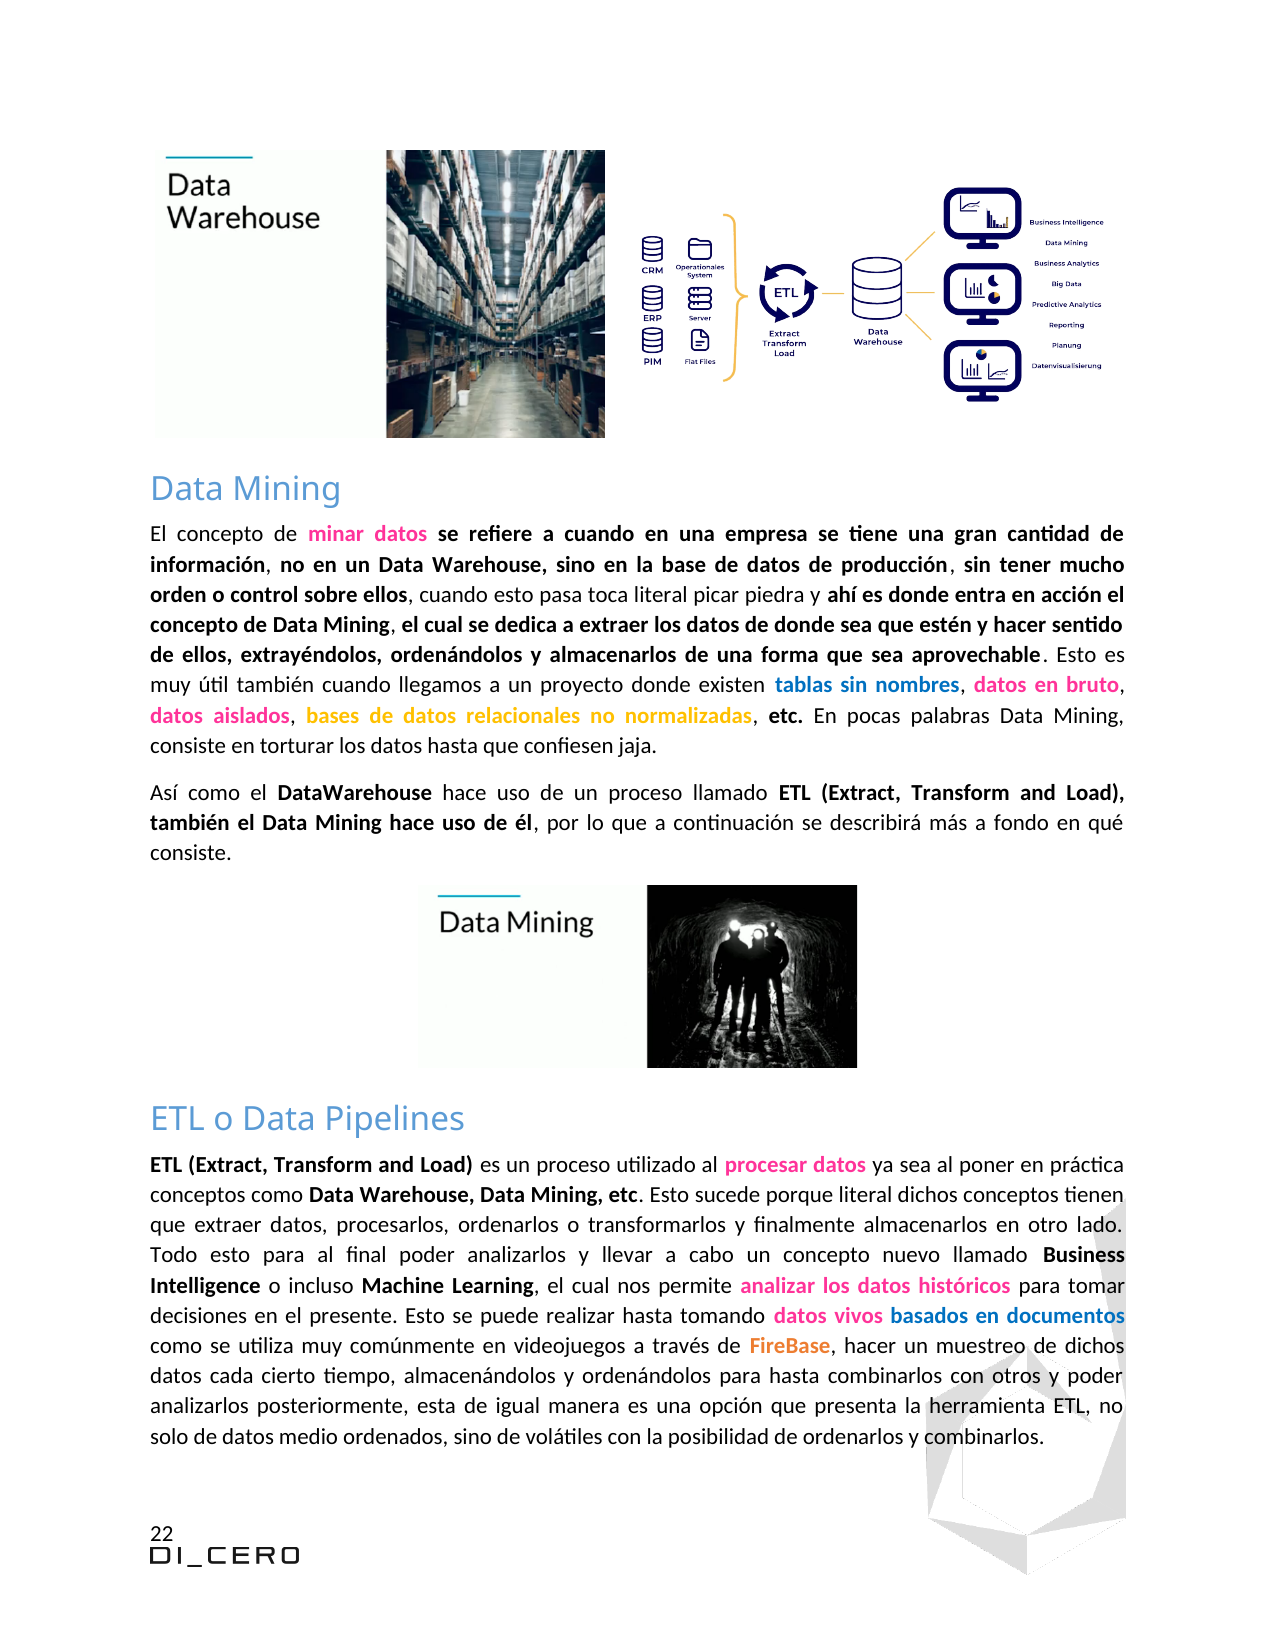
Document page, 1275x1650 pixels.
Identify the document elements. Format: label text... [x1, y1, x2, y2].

picture [150, 1547, 299, 1567]
picture [925, 1198, 1126, 1575]
text El concepto de minar datos se refiere a cuando en una empresa se tiene una gran cantidad de información, no en un Data Warehouse, sino en la base de datos de producción, sin tener mucho orden o control sobre ellos, cuando esto pasa toca literal picar piedra y ahí es donde entra en acción el concepto de Data Mining, el cual se dedica a extraer los datos de donde sea que estén y hacer sentido de ellos, extrayéndolos, ordenándolos y almacenarlos de una forma que sea aprovechable. Esto es muy útil también cuando llegamos a un proyecto donde existen tablas sin nombres, datos en bruto, datos aislados, bases de datos relacionales no normalizadas, etc. En pocas palabras Data Mining, consiste en torturar los datos hasta que confiesen jaja. [150, 519, 1125, 759]
text Así como el DataWarehouse hace uso de un proceso llamado ETL (Extract, Transform and Load), también el Data Mining hace uso de él, por lo que a continuación se describirá más a fondo en qué consiste. [150, 778, 1125, 866]
text ETL (Extract, Transform and Load) es un proceso utilizado al procesar datos ya sea al poner en práctica conceptos como Data Warehouse, Data Mining, etc. Esto sucede porque literal dichos conceptos tienen que extraer datos, procesarlos, ordenarlos o transformarlos y finalmente almacenarlos en otro lado. Todo esto para al final poder analizarlos y llevar a cabo un concepto nuevo llamado Business Intelligence o incluso Machine Learning, el cual nos permite analizar los datos históricos para tomar decisiones en el presente. Esto se puede realizar hasta tomando datos vivos basados en documentos como se utiliza muy comúnmente en videojuegos a través de FireBase, hacer un muestreo de dichos datos cada cierto tiempo, almacenándolos y ordenándolos para hasta combinarlos con otros y poder analizarlos posteriormente, esta de igual manera es una opción que presenta la herramienta ETL, no solo de datos medio ordenados, sino de volátiles con la posibilidad de ordenarlos y combinarlos. [150, 1150, 1125, 1450]
picture [418, 885, 858, 1068]
subtitle Data Mining [150, 464, 1125, 510]
picture [154, 150, 605, 438]
picture [610, 150, 1121, 438]
subtitle ETL o Data Pipelines [150, 1095, 1125, 1140]
